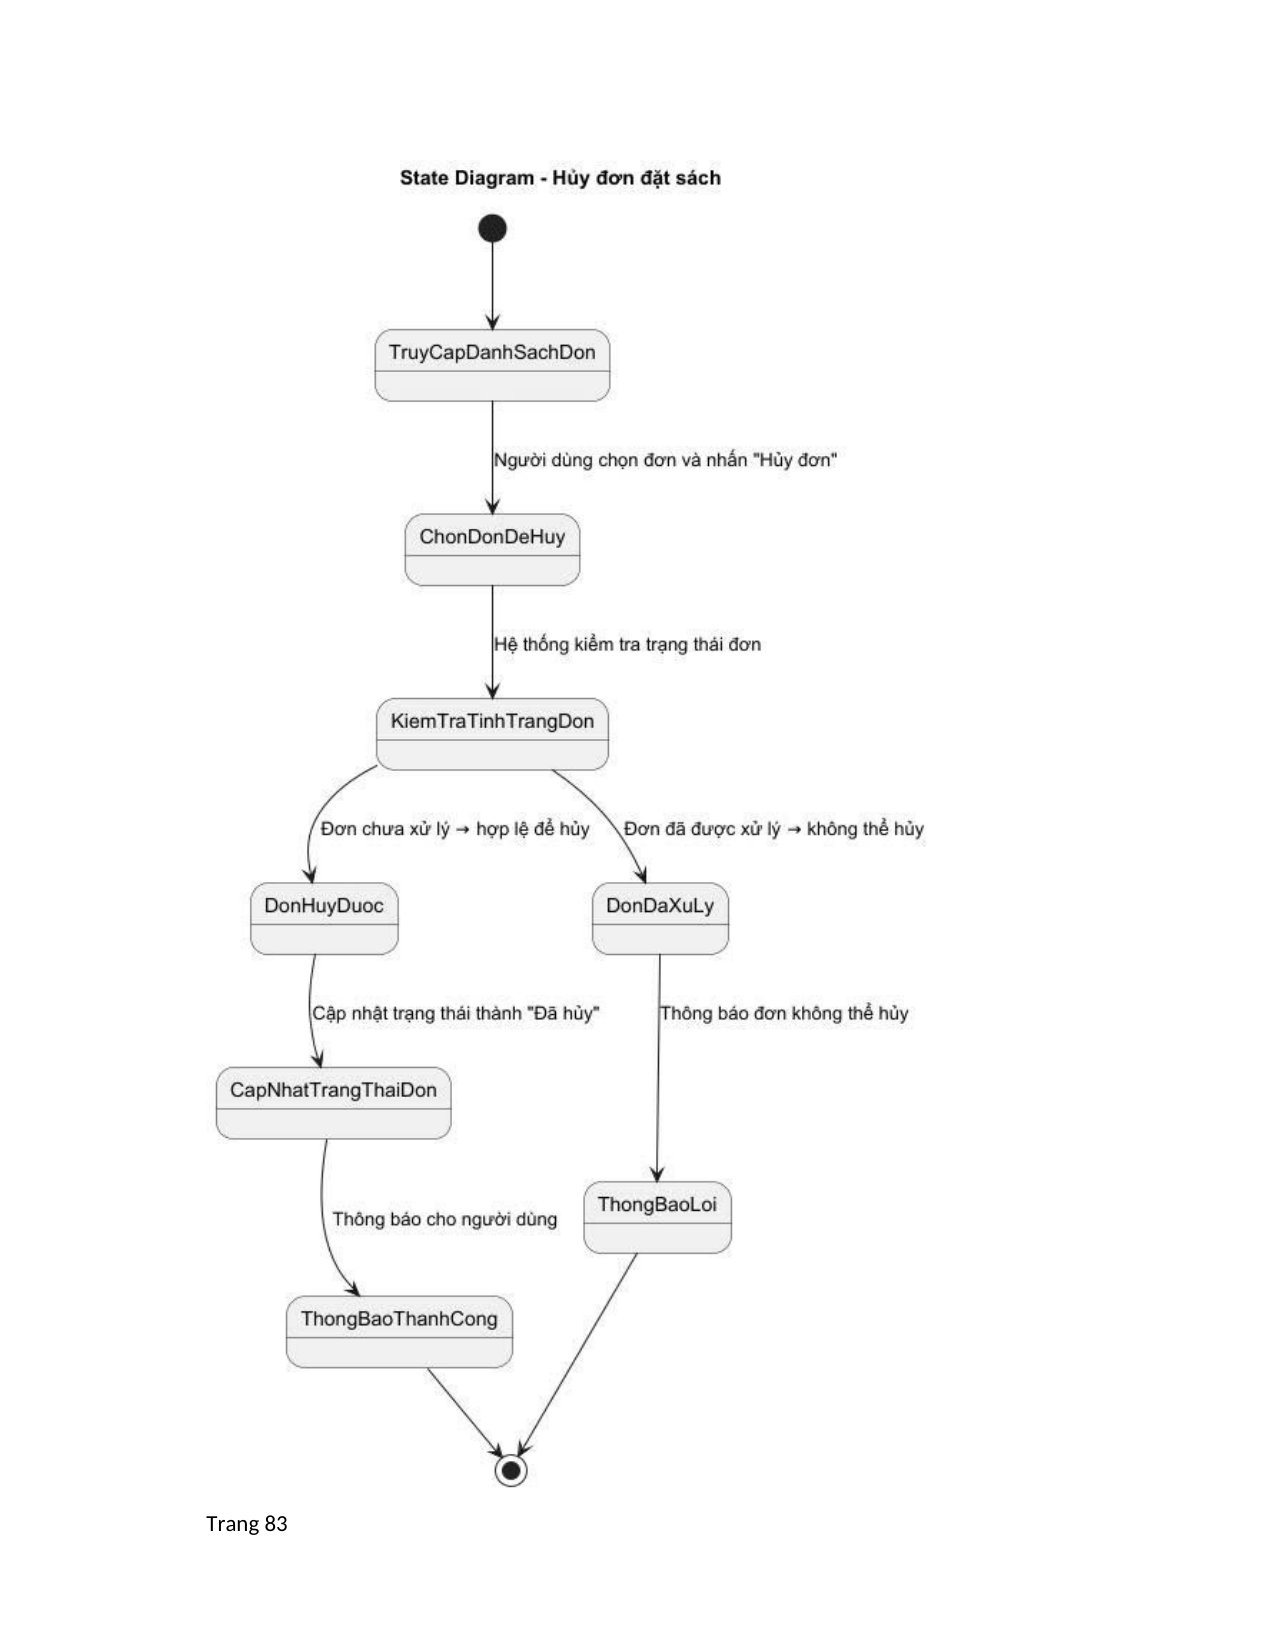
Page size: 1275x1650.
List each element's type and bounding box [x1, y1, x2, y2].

picture [206, 150, 934, 1493]
